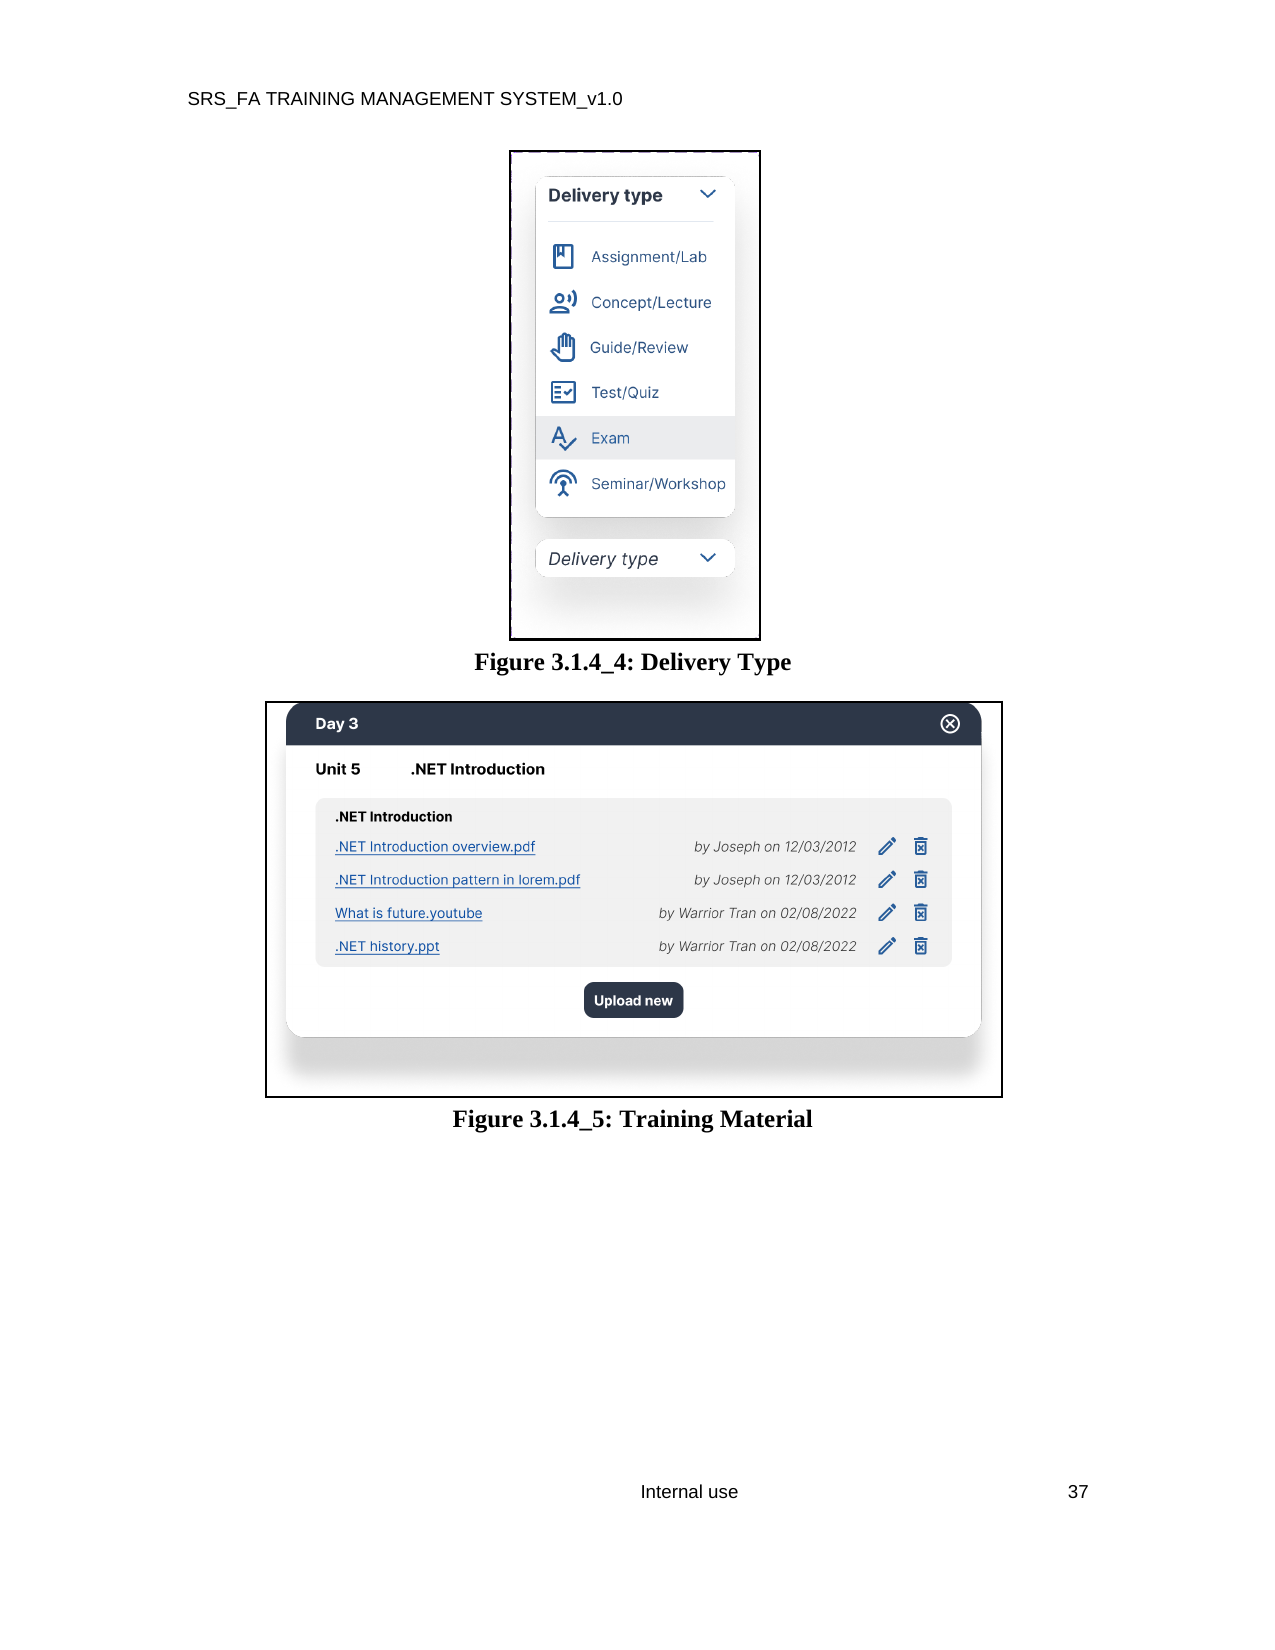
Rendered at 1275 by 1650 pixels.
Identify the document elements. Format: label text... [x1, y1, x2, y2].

picture [267, 703, 1001, 1096]
picture [511, 152, 759, 638]
subtitle Figure 3.1.4_5: Training Material [187, 1104, 1078, 1133]
subtitle Figure 3.1.4_4: Delivery Type [187, 647, 1078, 676]
